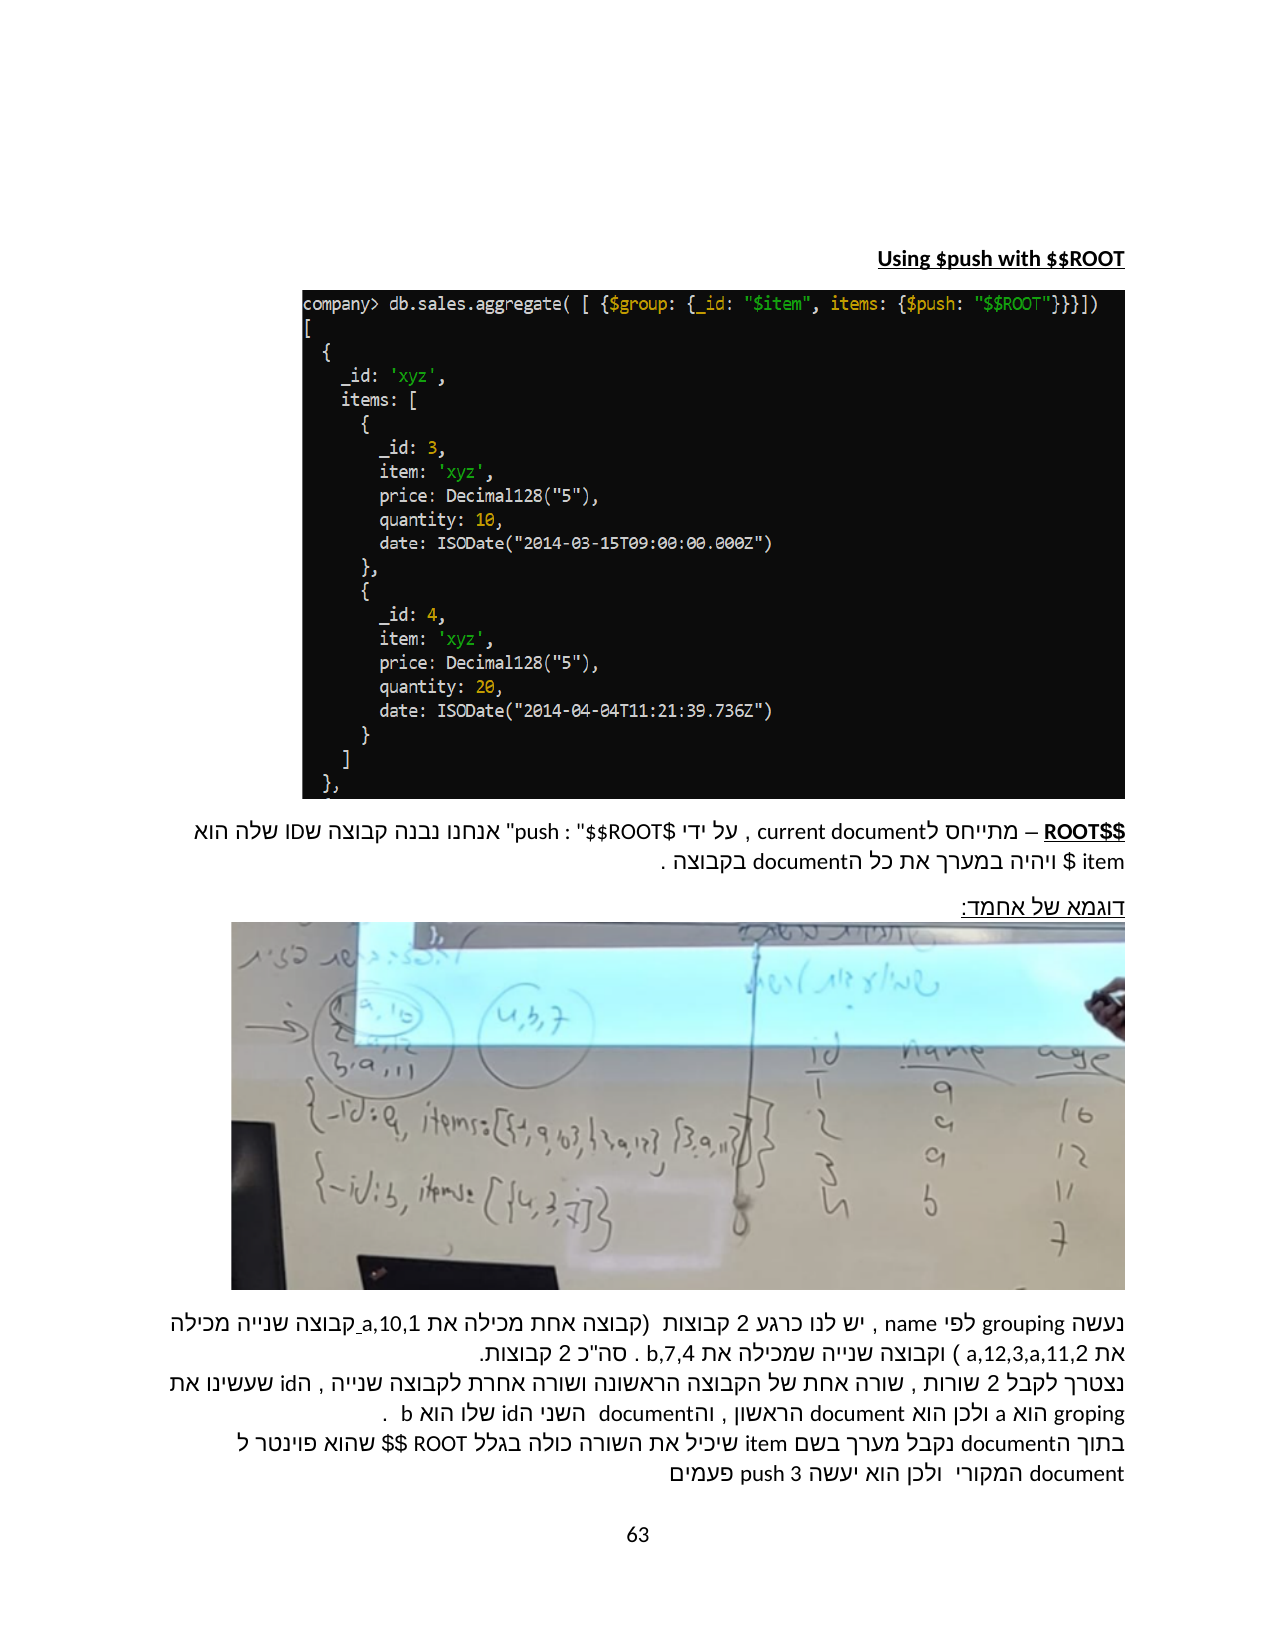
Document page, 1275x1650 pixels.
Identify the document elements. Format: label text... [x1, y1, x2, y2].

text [150, 1309, 1125, 1488]
text $$ROOT – מתייחס לcurrent document , על ידי $push : "$$ROOT" אנחנו נבנה קבוצה שID שלה הוא item $ ויהיה במערך את כל הdocument בקבוצה . [150, 817, 1125, 876]
picture [302, 290, 1125, 799]
picture [231, 922, 1125, 1290]
text Using $push with $$ROOT [150, 244, 1125, 272]
